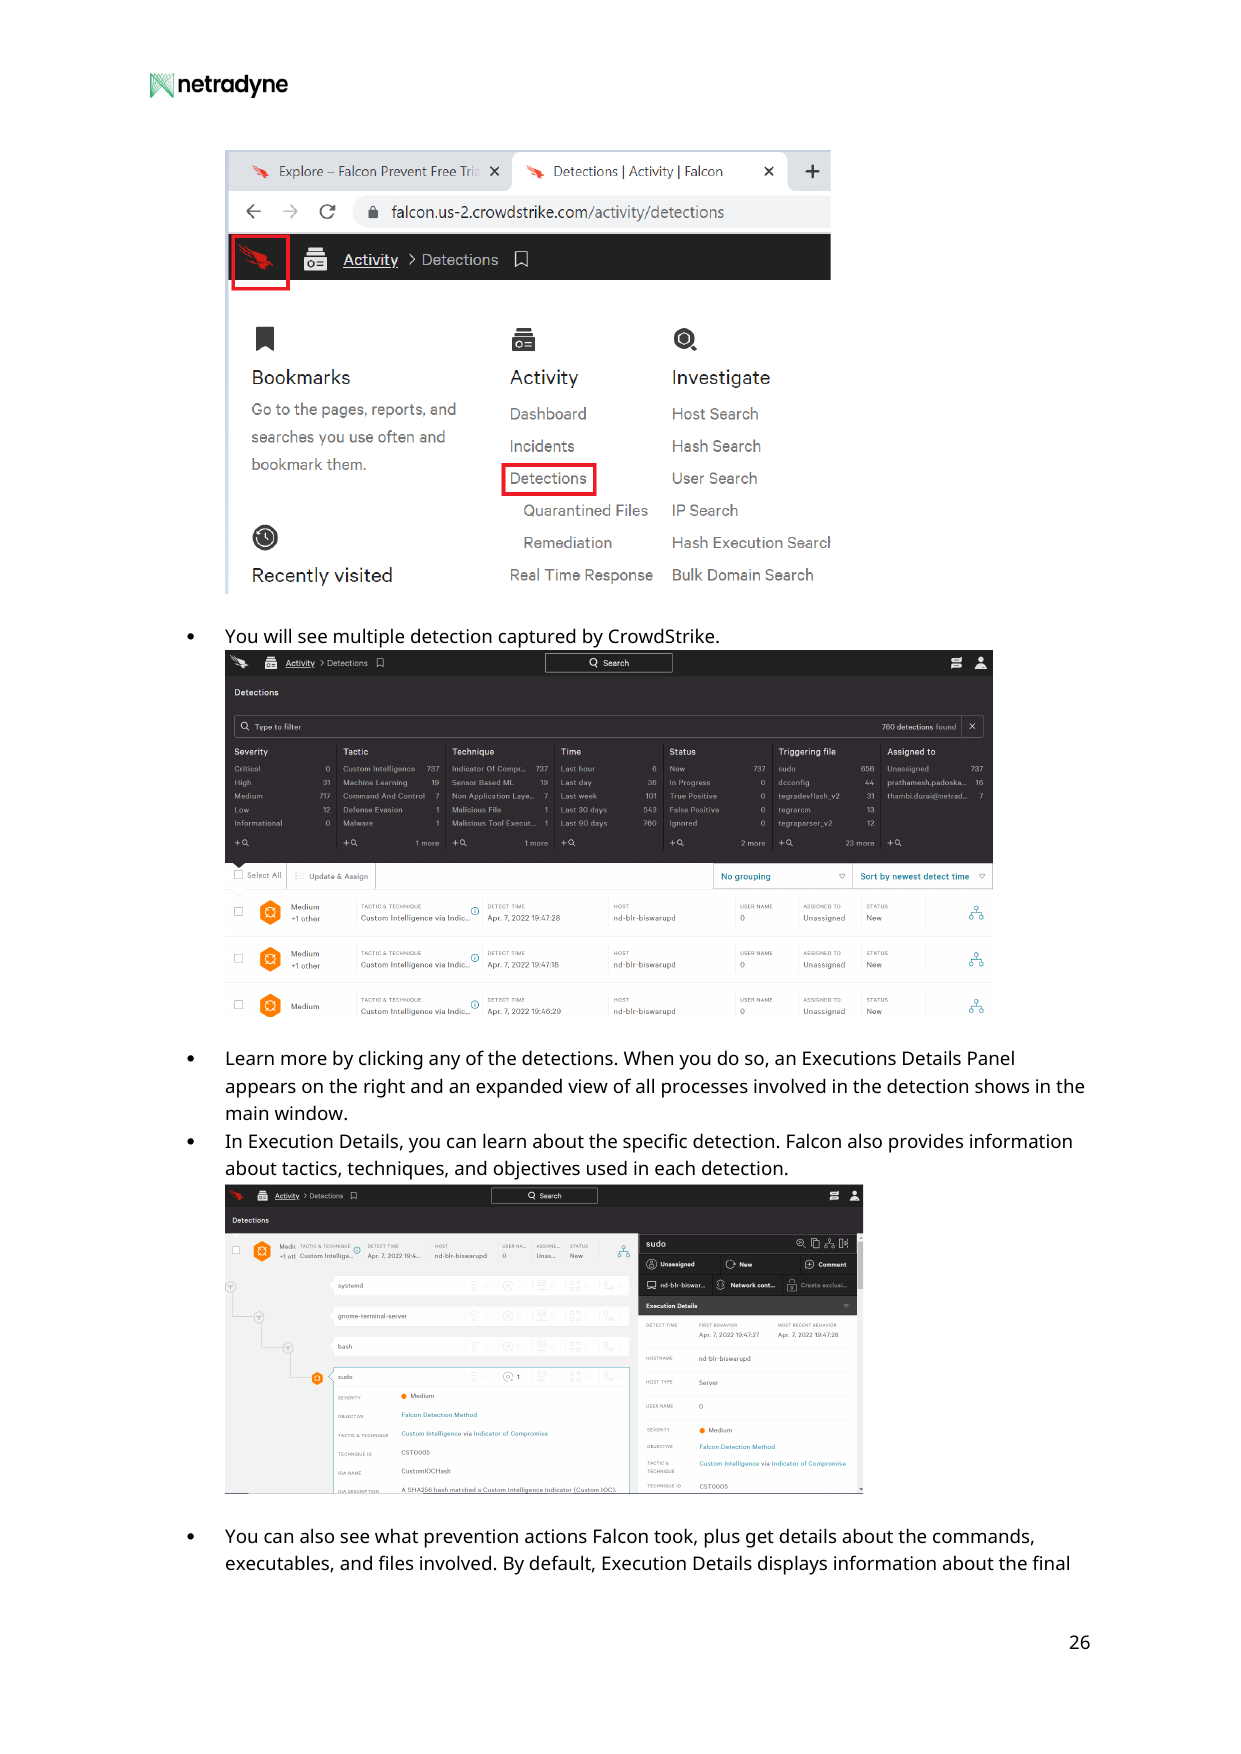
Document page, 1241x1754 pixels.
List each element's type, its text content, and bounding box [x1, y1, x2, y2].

picture [225, 1183, 864, 1494]
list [187, 1523, 1090, 1576]
picture [150, 73, 288, 98]
picture [225, 150, 831, 594]
list Learn more by clicking any of the detections. When you do so, an Executions Details Panel appears on the right and an expanded view of all processes involved in the detection shows in the main window. [187, 1046, 1090, 1126]
picture [225, 650, 993, 1017]
